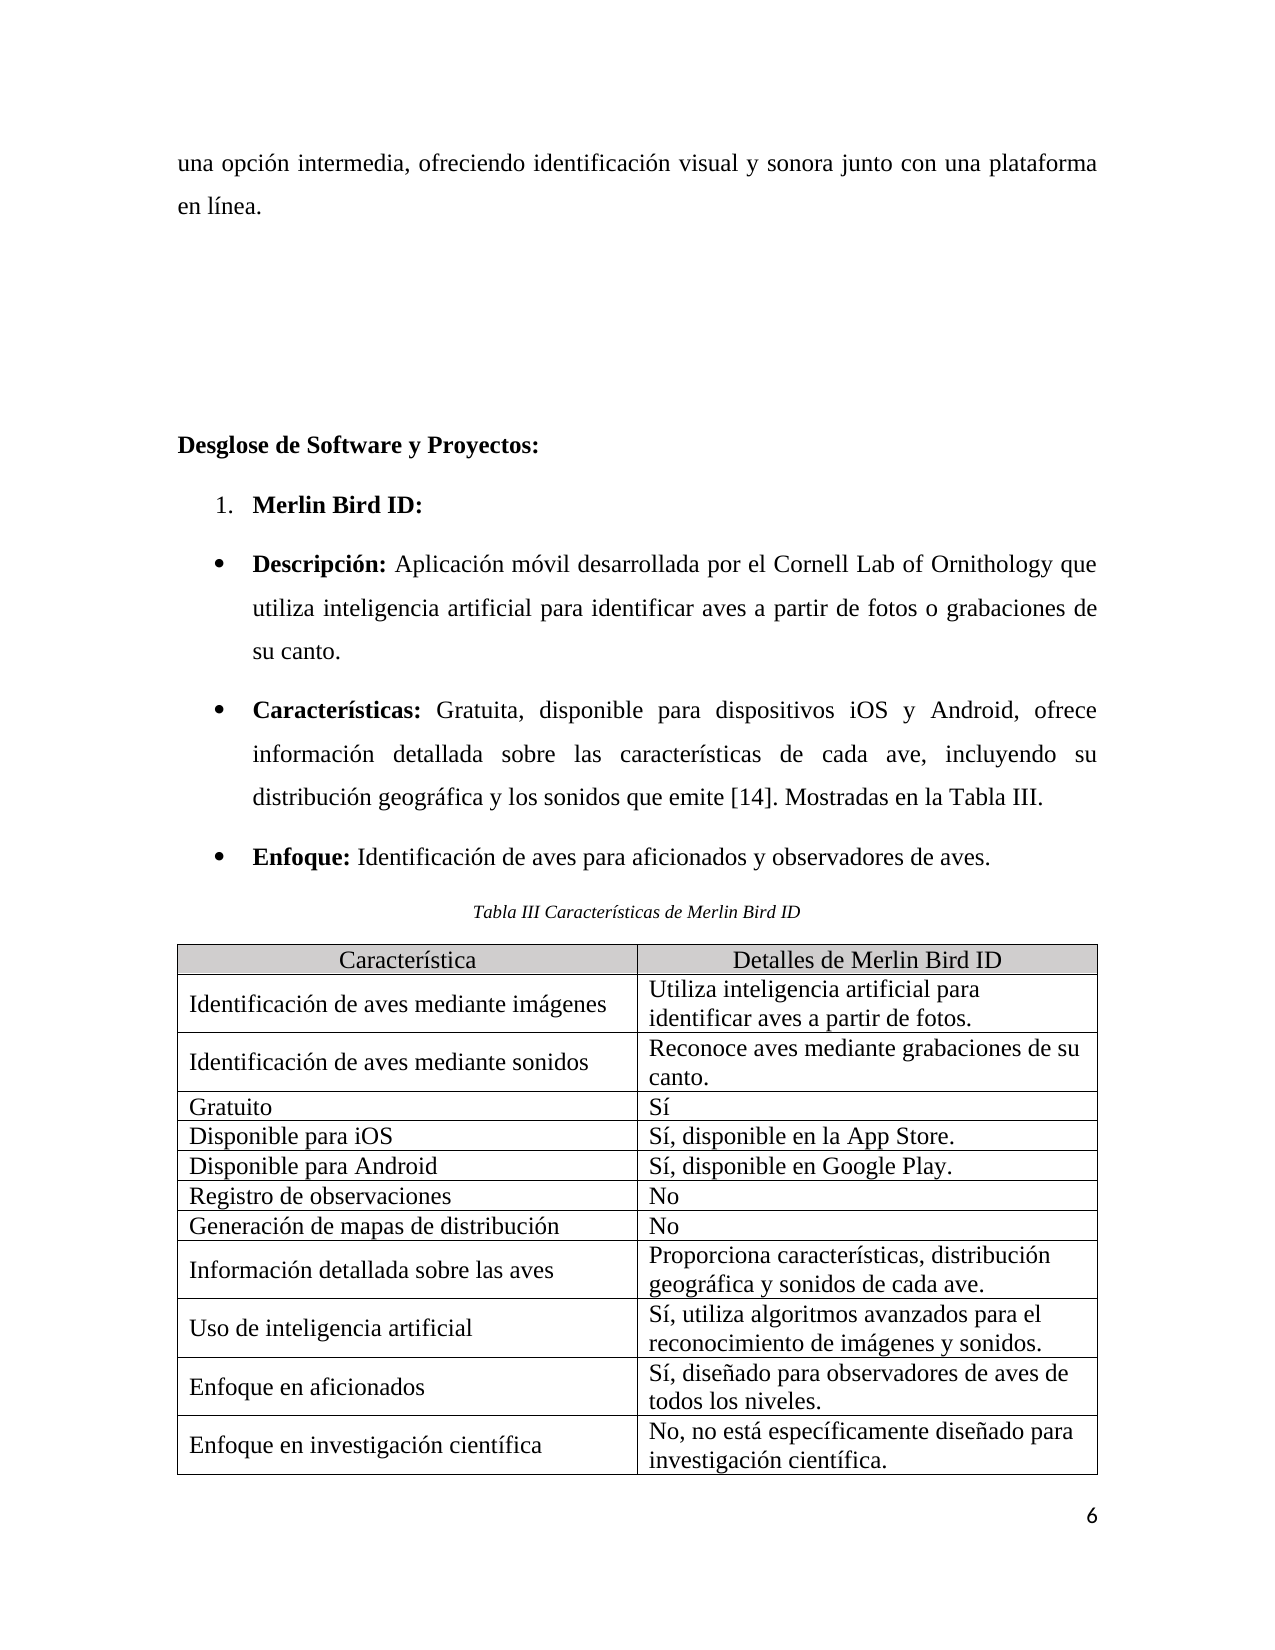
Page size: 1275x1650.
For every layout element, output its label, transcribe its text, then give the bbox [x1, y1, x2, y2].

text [177, 148, 1098, 219]
table_cell Proporciona características, distribución geográfica y sonidos de cada ave. [638, 1241, 1097, 1298]
table_cell Enfoque en aficionados [178, 1358, 637, 1415]
list Características: Gratuita, disponible para dispositivos iOS y Android, ofrece información detallada sobre las características de cada ave, incluyendo su distribución geográfica y los sonidos que emite [14]. Mostradas en la Tabla III. [215, 696, 1098, 811]
table_cell Identificación de aves mediante imágenes [178, 975, 637, 1032]
list Enfoque: Identificación de aves para aficionados y observadores de aves. [215, 842, 1098, 870]
table_cell Disponible para iOS [178, 1121, 637, 1150]
table_cell Uso de inteligencia artificial [178, 1299, 637, 1357]
list Descripción: Aplicación móvil desarrollada por el Cornell Lab of Ornithology que utiliza inteligencia artificial para identificar aves a partir de fotos o grabaciones de su canto. [215, 549, 1098, 664]
table_cell Sí, disponible en la App Store. [638, 1121, 1097, 1150]
table_cell Registro de observaciones [178, 1181, 637, 1210]
table_cell Sí [638, 1092, 1097, 1120]
table_cell Reconoce aves mediante grabaciones de su canto. [638, 1033, 1097, 1091]
table_header Detalles de Merlin Bird ID [638, 945, 1097, 973]
table_cell No, no está específicamente diseñado para investigación científica. [638, 1416, 1097, 1474]
table_cell Identificación de aves mediante sonidos [178, 1033, 637, 1091]
text Desglose de Software y Proyectos: [177, 430, 1098, 459]
table_cell Información detallada sobre las aves [178, 1241, 637, 1298]
table_cell Sí, diseñado para observadores de aves de todos los niveles. [638, 1358, 1097, 1415]
table_cell Sí, utiliza algoritmos avanzados para el reconocimiento de imágenes y sonidos. [638, 1299, 1097, 1357]
table_cell No [638, 1181, 1097, 1210]
table_cell Utiliza inteligencia artificial para identificar aves a partir de fotos. [638, 975, 1097, 1032]
table_cell Disponible para Android [178, 1151, 637, 1180]
text Tabla III Características de Merlin Bird ID [177, 901, 1098, 923]
list Merlin Bird ID: [215, 490, 1098, 518]
table_cell Gratuito [178, 1092, 637, 1120]
table_header Característica [178, 945, 637, 973]
table_cell Generación de mapas de distribución [178, 1211, 637, 1239]
table_cell No [638, 1211, 1097, 1239]
table_cell Sí, disponible en Google Play. [638, 1151, 1097, 1180]
table_cell Enfoque en investigación científica [178, 1416, 637, 1474]
